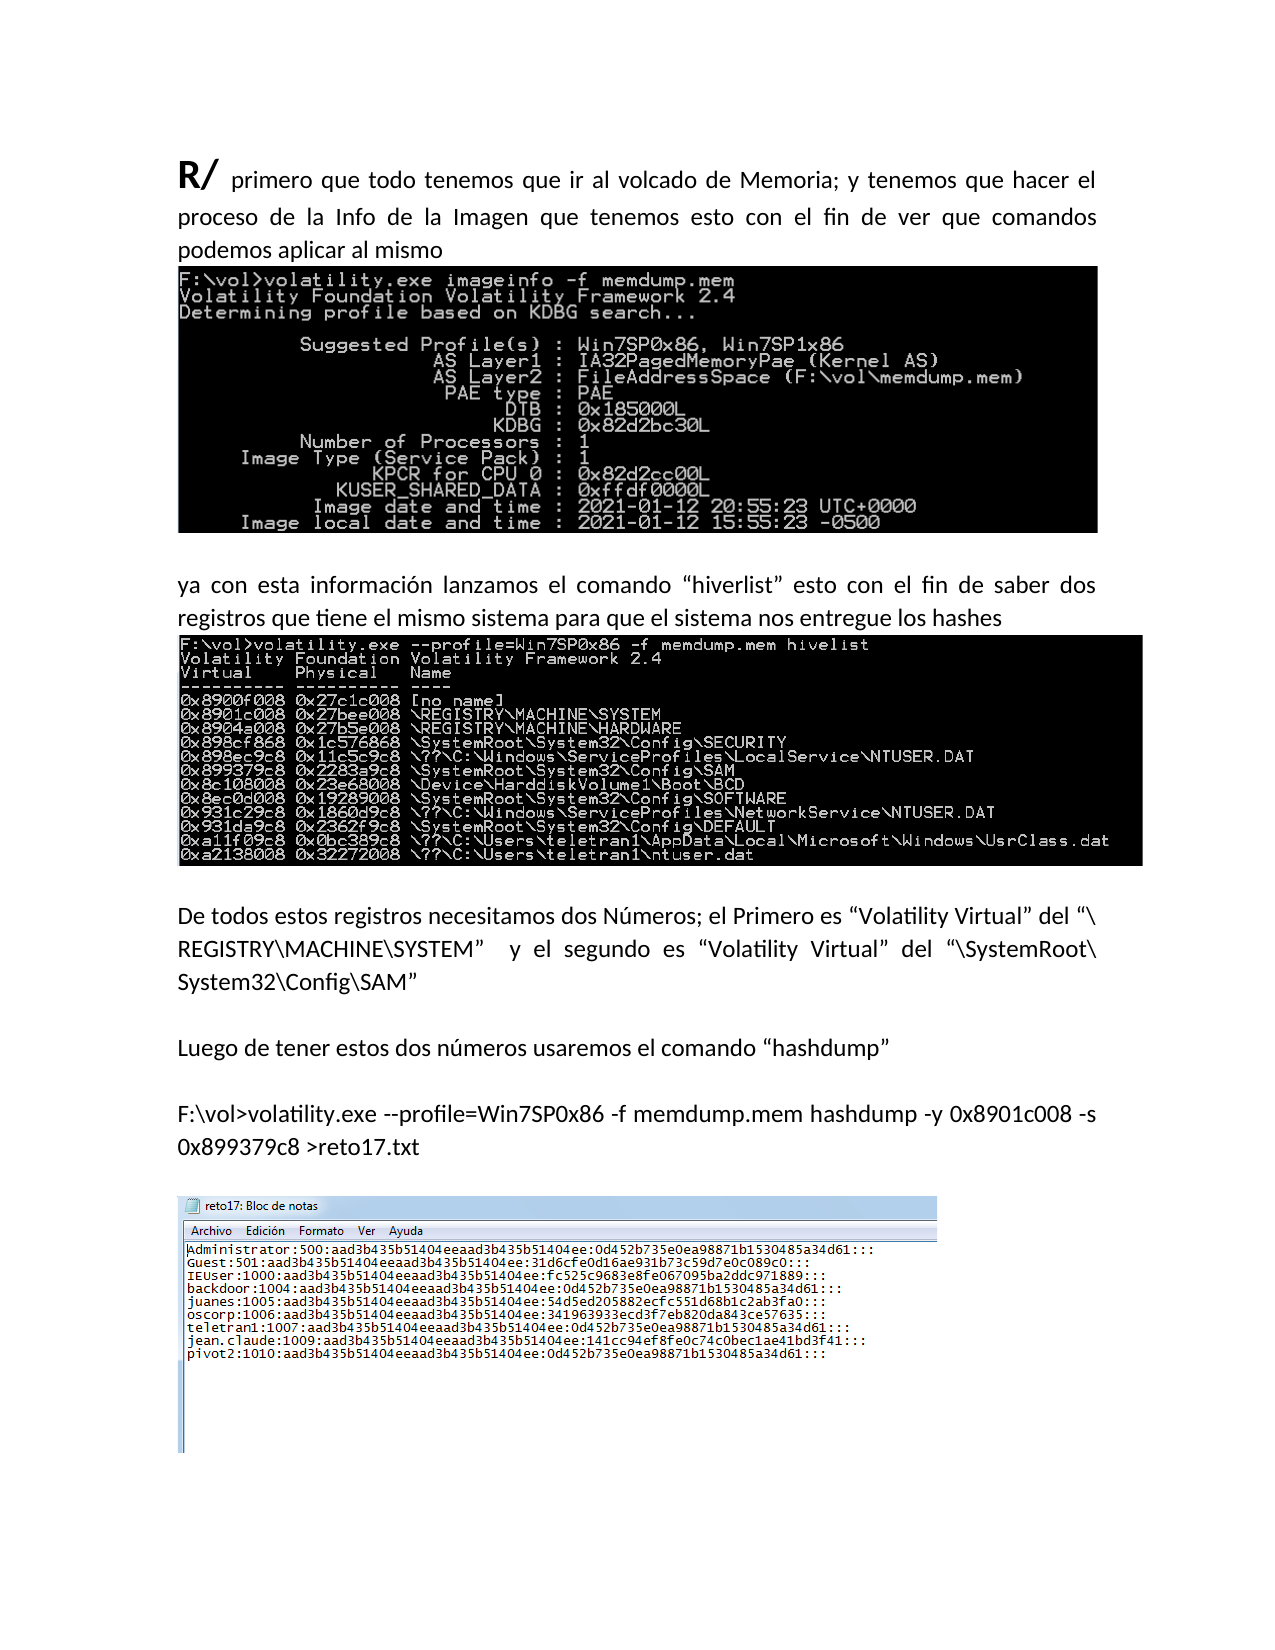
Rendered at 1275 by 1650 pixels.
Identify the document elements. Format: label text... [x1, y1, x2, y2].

text F:\vol>volatility.exe --profile=Win7SP0x86 -f memdump.mem hashdump -y 0x8901c008 -s 0x899379c8 >reto17.txt [177, 1098, 1098, 1161]
text Luego de tener estos dos números usaremos el comando “hashdump” [177, 1032, 1098, 1062]
picture [177, 1196, 938, 1453]
picture [177, 635, 1143, 866]
picture [177, 266, 1098, 533]
text R/ primero que todo tenemos que ir al volcado de Memoria; y tenemos que hacer el proceso de la Info de la Imagen que tenemos esto con el fin de ver que comandos podemos aplicar al mismo [177, 148, 1098, 264]
text ya con esta información lanzamos el comando “hiverlist” esto con el fin de saber dos registros que tiene el mismo sistema para que el sistema nos entregue los hashes [177, 569, 1098, 633]
text De todos estos registros necesitamos dos Números; el Primero es “Volatility Virtual” del “\REGISTRY\MACHINE\SYSTEM” y el segundo es “Volatility Virtual” del “\SystemRoot\System32\Config\SAM” [177, 900, 1098, 997]
